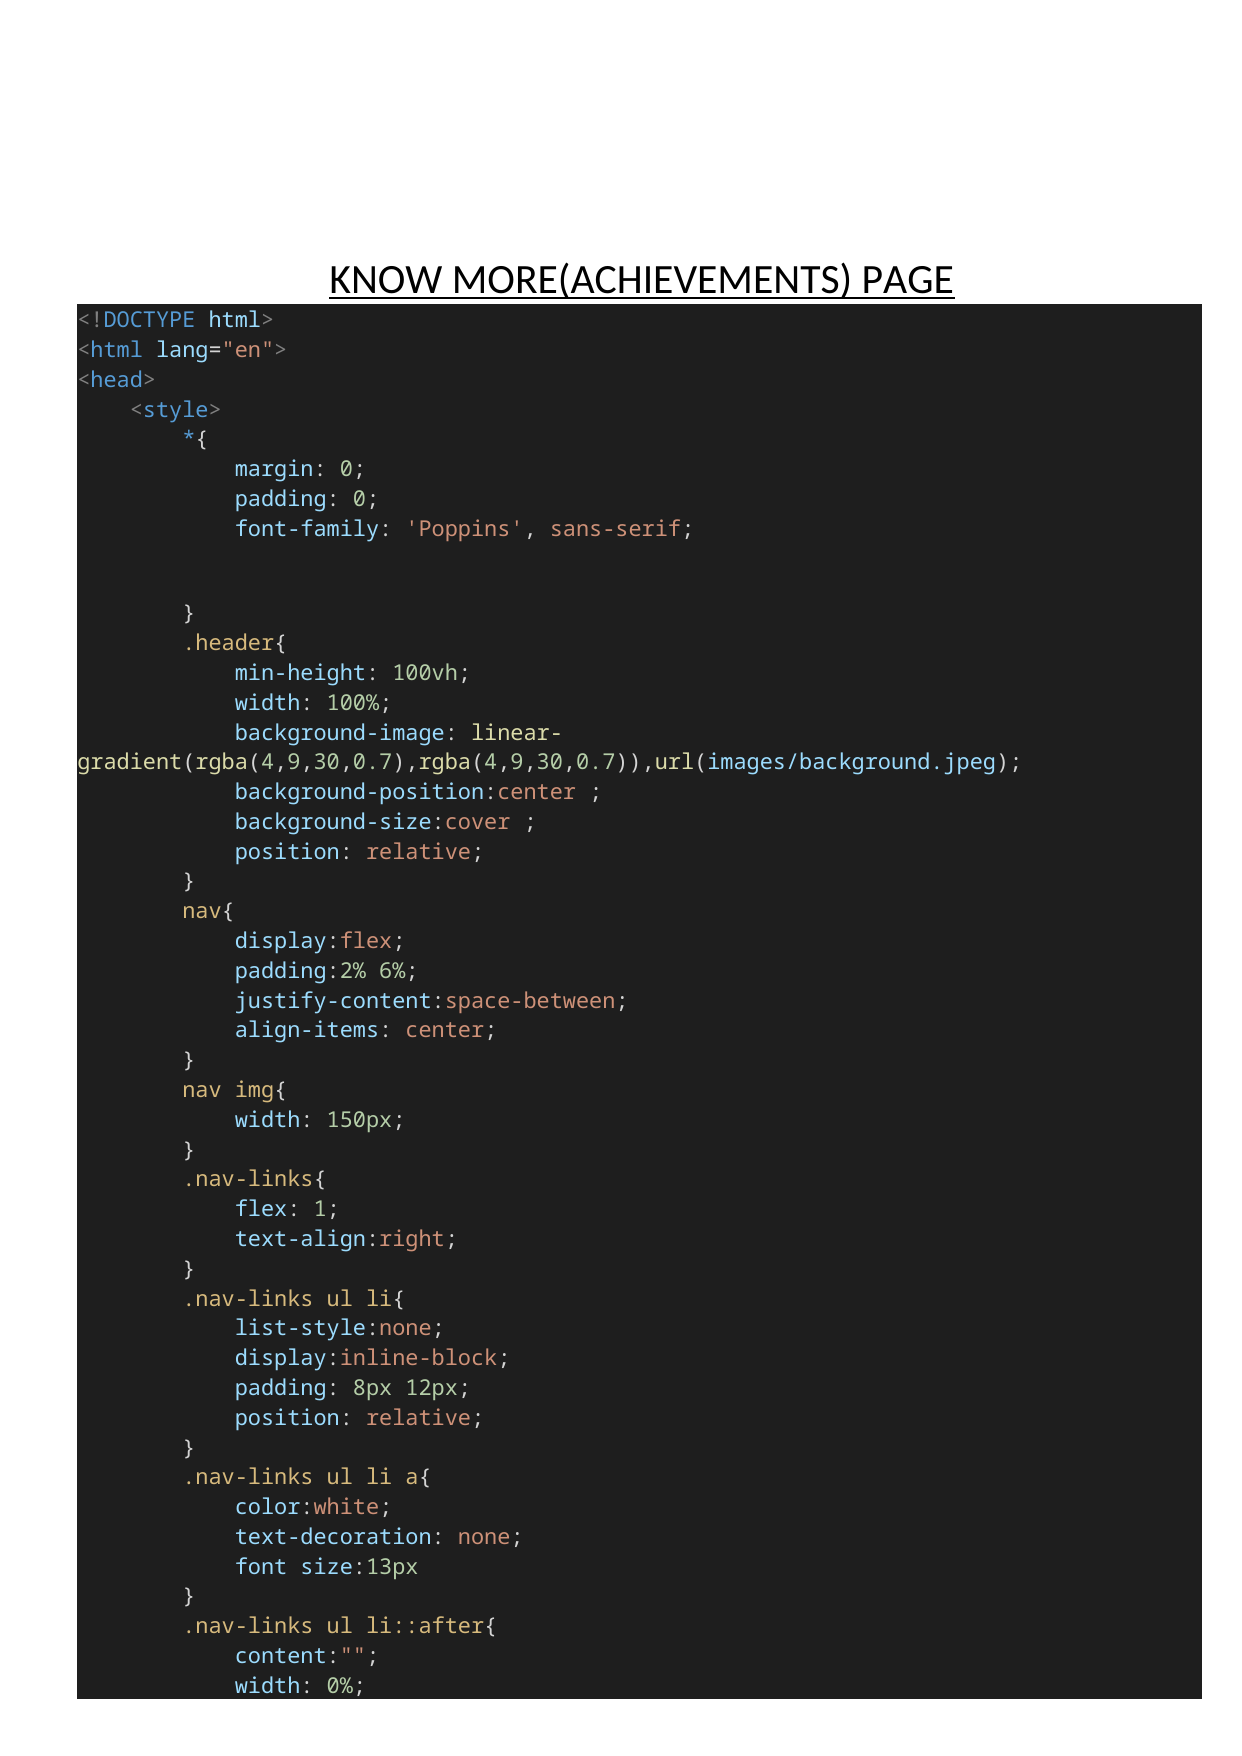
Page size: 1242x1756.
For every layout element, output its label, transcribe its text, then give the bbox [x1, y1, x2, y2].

text background-image: linear-gradient(rgba(4,9,30,0.7),rgba(4,9,30,0.7)),url(images/background.jpeg); [77, 716, 1202, 776]
text } [77, 1253, 1202, 1282]
text background-size:cover ; [77, 806, 1202, 836]
text content:""; [77, 1640, 1202, 1670]
text padding: 0; [77, 483, 1202, 513]
text margin: 0; [77, 453, 1202, 483]
text <!DOCTYPE html> [77, 304, 1202, 334]
text KNOW MORE(ACHIEVEMENTS) PAGE [252, 253, 1031, 304]
text display:inline-block; [77, 1342, 1202, 1372]
text nav img{ [77, 1074, 1202, 1104]
text padding: 8px 12px; [77, 1372, 1202, 1402]
text } [77, 597, 1202, 627]
text list-style:none; [77, 1312, 1202, 1342]
text .nav-links{ [77, 1163, 1202, 1193]
text <html lang="en"> [77, 334, 1202, 364]
text text-decoration: none; [77, 1521, 1202, 1551]
text justify-content:space-between; [77, 984, 1202, 1014]
text <style> [77, 393, 1202, 423]
text align-items: center; [77, 1014, 1202, 1044]
text color:white; [77, 1491, 1202, 1521]
text .header{ [77, 627, 1202, 657]
text position: relative; [77, 836, 1202, 865]
text } [77, 1431, 1202, 1461]
text width: 150px; [77, 1104, 1202, 1133]
text *{ [77, 423, 1202, 453]
text width: 100%; [77, 687, 1202, 716]
text } [77, 865, 1202, 895]
text font-family: 'Poppins', sans-serif; [77, 513, 1202, 542]
text padding:2% 6%; [77, 955, 1202, 984]
text text-align:right; [77, 1223, 1202, 1253]
text background-position:center ; [77, 776, 1202, 806]
text nav{ [77, 895, 1202, 925]
text font size:13px [77, 1551, 1202, 1580]
text width: 0%; [77, 1670, 1202, 1699]
text <head> [77, 364, 1202, 393]
text display:flex; [77, 925, 1202, 955]
text } [77, 1580, 1202, 1610]
text .nav-links ul li{ [77, 1282, 1202, 1312]
text flex: 1; [77, 1193, 1202, 1223]
text position: relative; [77, 1402, 1202, 1431]
text } [77, 1044, 1202, 1074]
text } [77, 1133, 1202, 1163]
text .nav-links ul li a{ [77, 1461, 1202, 1491]
text min-height: 100vh; [77, 657, 1202, 687]
text .nav-links ul li::after{ [77, 1610, 1202, 1640]
